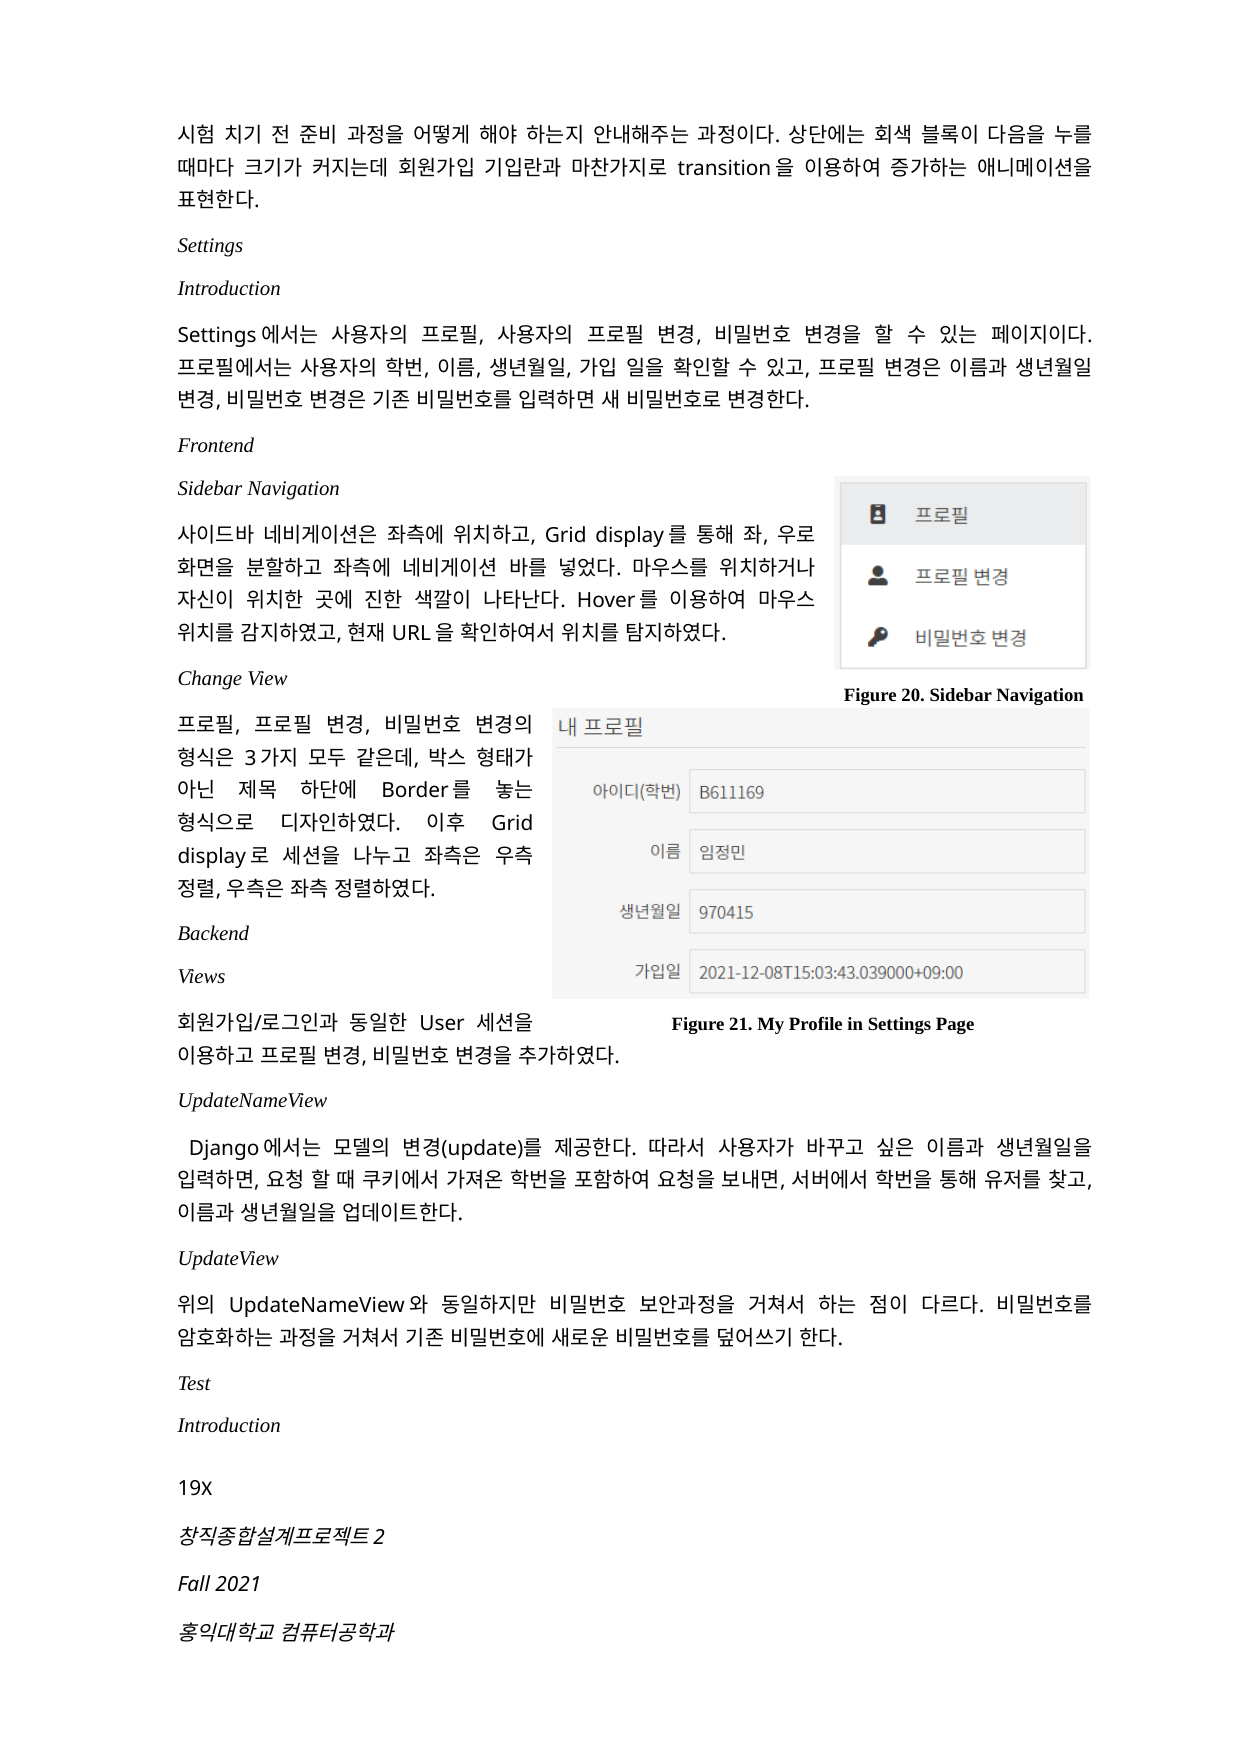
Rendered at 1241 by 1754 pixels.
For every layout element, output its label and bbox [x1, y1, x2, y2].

picture [834, 476, 1091, 670]
picture [552, 708, 1090, 999]
